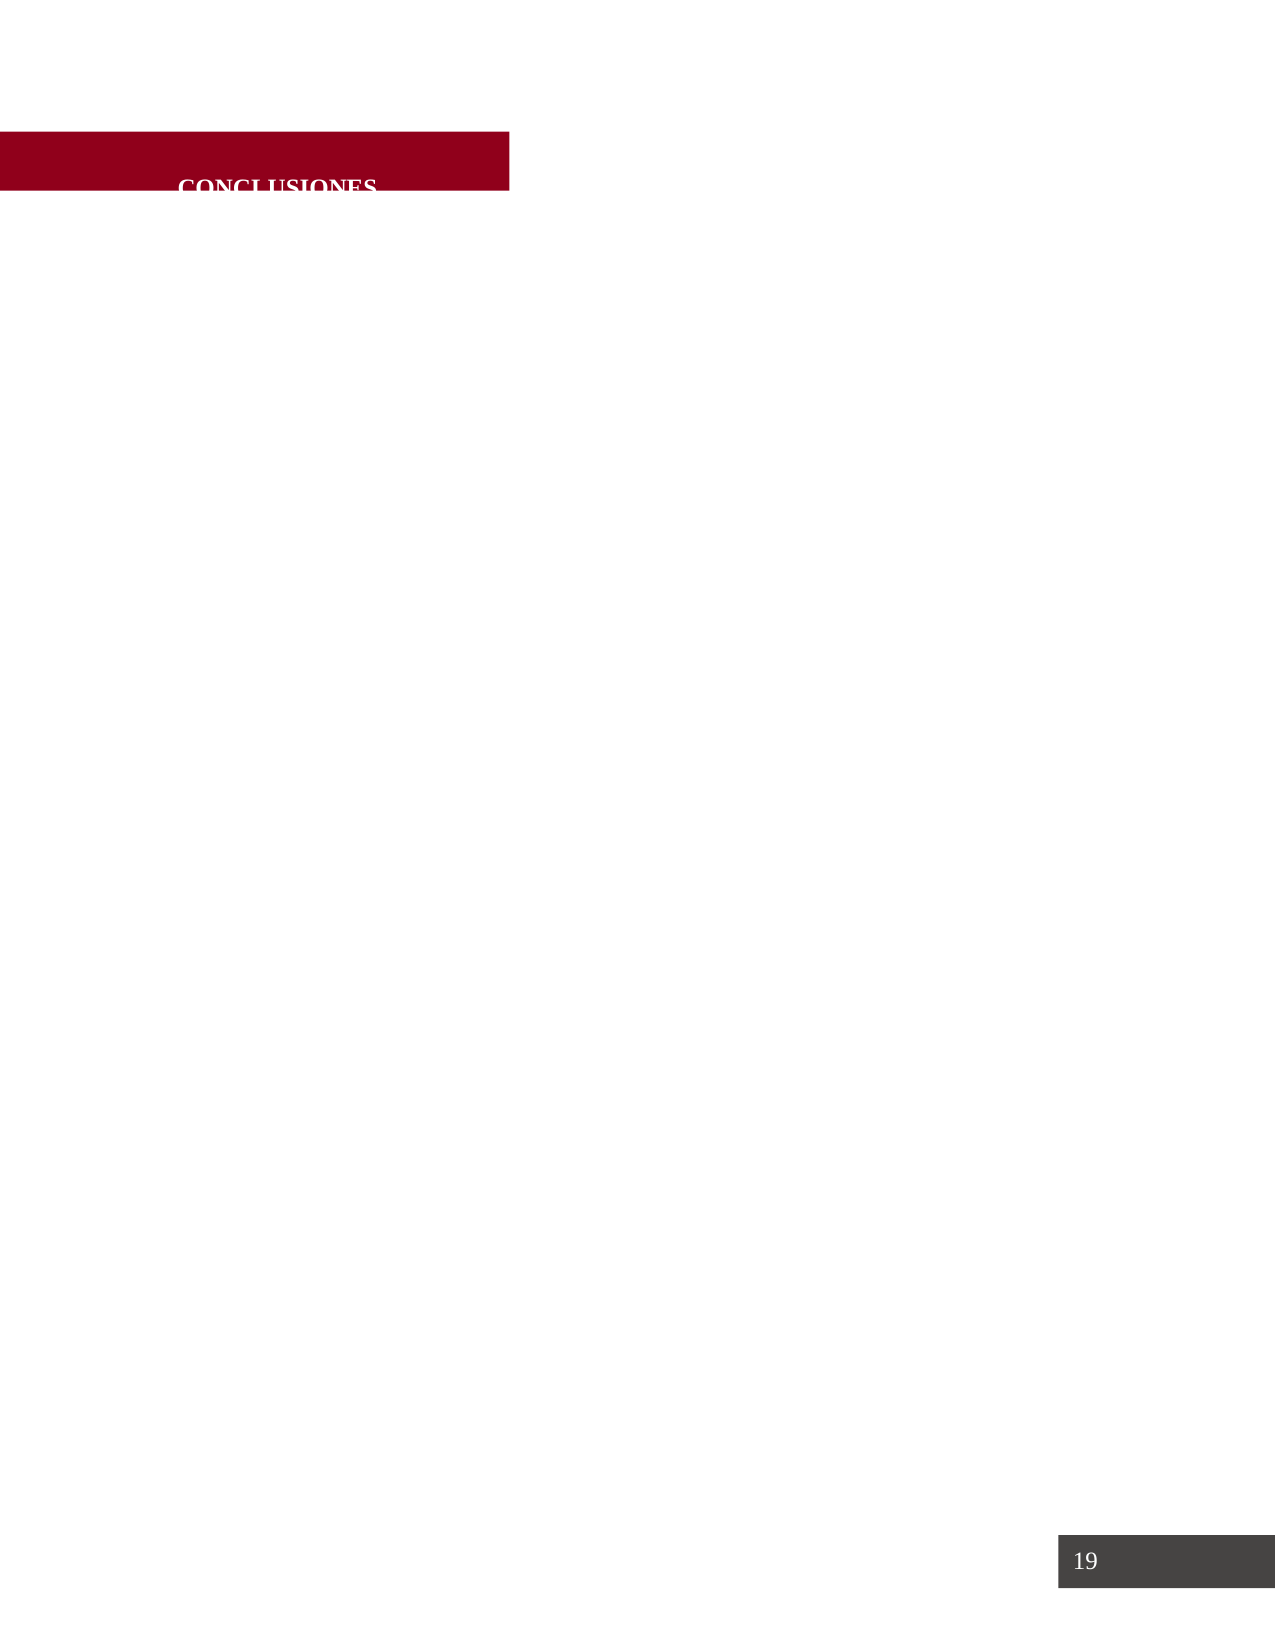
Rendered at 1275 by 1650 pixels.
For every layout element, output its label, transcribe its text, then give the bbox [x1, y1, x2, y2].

subtitle CONCLUSIONES [177, 173, 1098, 201]
